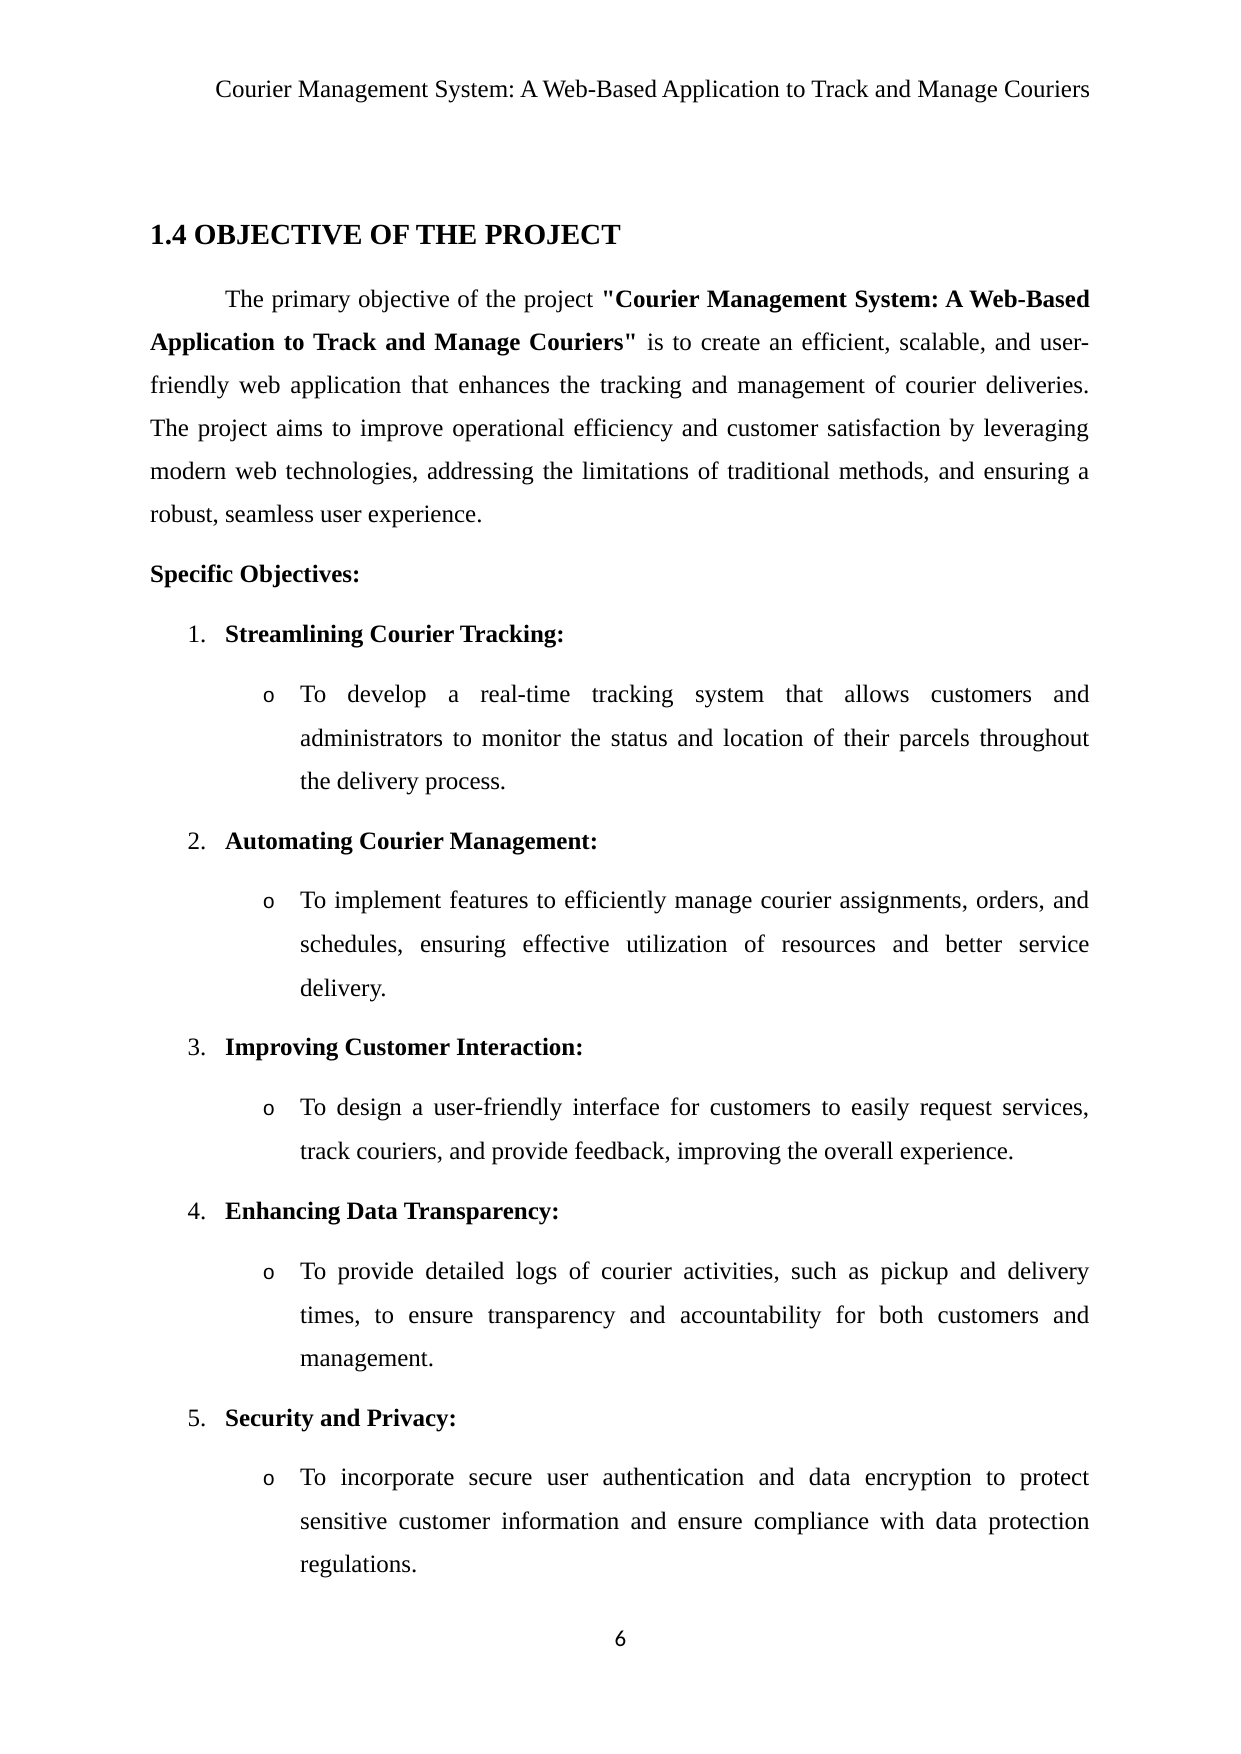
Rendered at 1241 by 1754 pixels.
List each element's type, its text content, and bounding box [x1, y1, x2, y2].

list To incorporate secure user authentication and data encryption to protect sensitive customer information and ensure compliance with data protection regulations. [262, 1462, 1090, 1578]
list To develop a real-time tracking system that allows customers and administrators to monitor the status and location of their parcels throughout the delivery process. [262, 679, 1090, 795]
list To design a user-friendly interface for customers to easily request services, track couriers, and provide feedback, improving the overall experience. [262, 1092, 1090, 1165]
text Specific Objectives: [150, 559, 1090, 588]
list To provide detailed logs of courier activities, such as pickup and delivery times, to ensure transparency and accountability for both customers and management. [262, 1256, 1090, 1372]
list Streamlining Courier Tracking: [187, 619, 1090, 648]
list Enhancing Data Transparency: [187, 1196, 1090, 1225]
list Improving Customer Interaction: [187, 1032, 1090, 1061]
list Security and Privacy: [187, 1403, 1090, 1431]
text The primary objective of the project "Courier Management System: A Web-Based Application to Track and Manage Couriers" is to create an efficient, scalable, and user-friendly web application that enhances the tracking and management of courier deliveries. The project aims to improve operational efficiency and customer satisfaction by leveraging modern web technologies, addressing the limitations of traditional methods, and ensuring a robust, seamless user experience. [150, 284, 1090, 528]
list Automating Courier Management: [187, 826, 1090, 854]
list To implement features to efficiently manage courier assignments, orders, and schedules, ensuring effective utilization of resources and better service delivery. [262, 886, 1090, 1001]
text 1.4 OBJECTIVE OF THE PROJECT [150, 217, 1090, 251]
